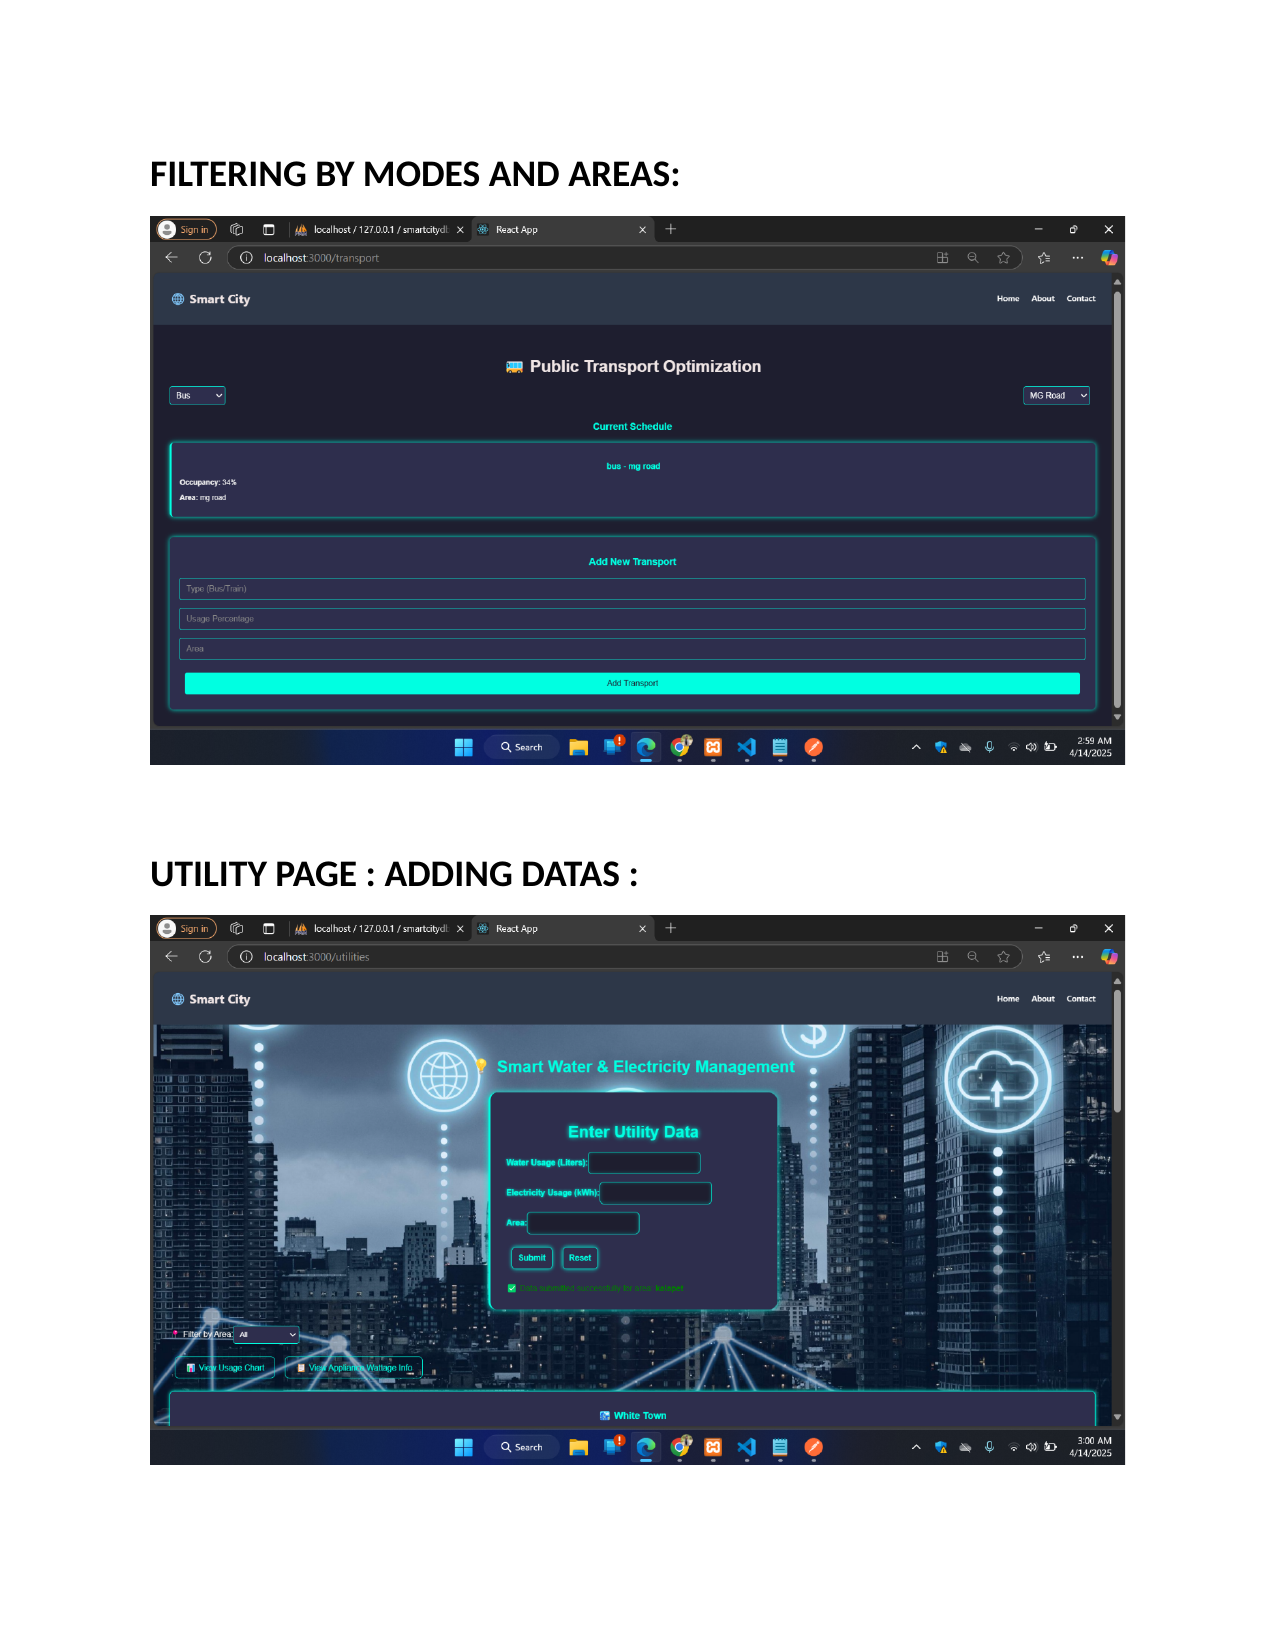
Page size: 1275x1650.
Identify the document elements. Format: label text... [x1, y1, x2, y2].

picture [150, 915, 1125, 1465]
text FILTERING BY MODES AND AREAS: [150, 150, 1125, 196]
text UTILITY PAGE : ADDING DATAS : [150, 849, 1125, 895]
picture [150, 216, 1125, 765]
